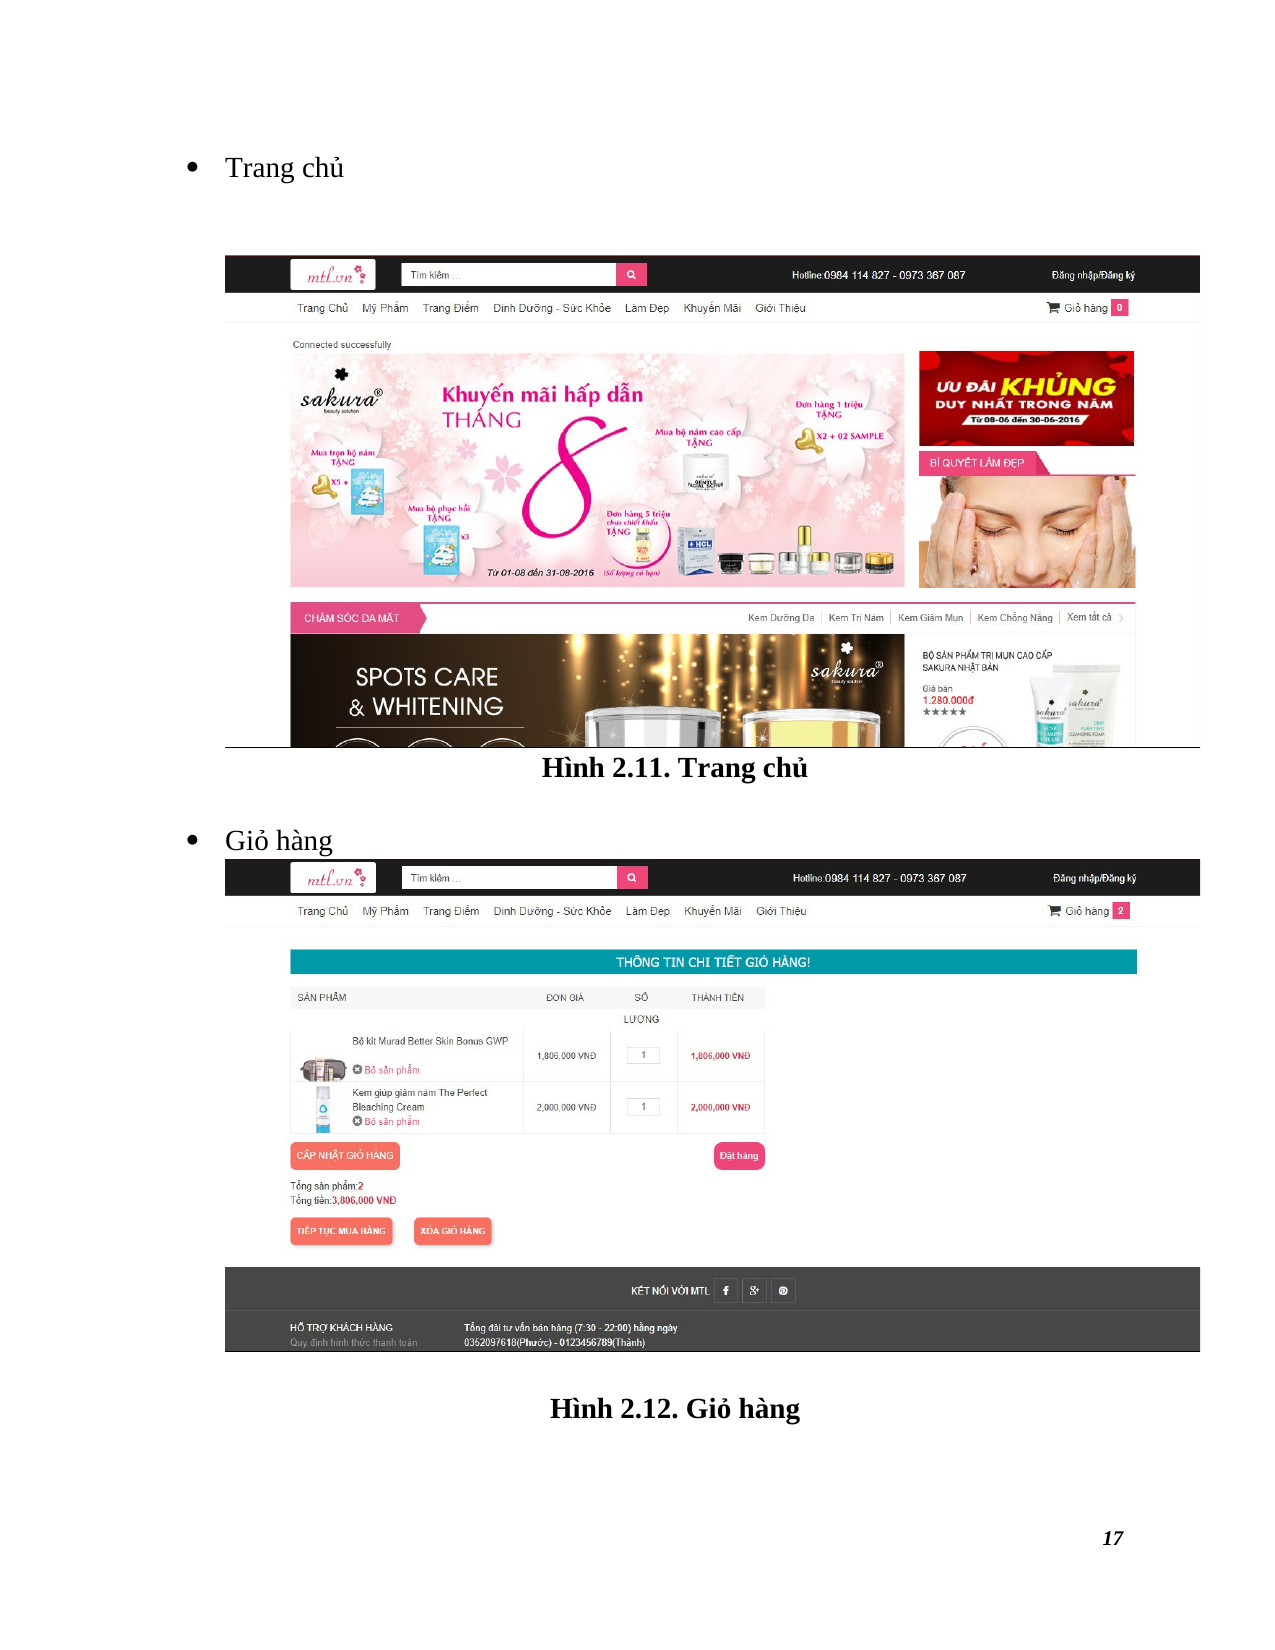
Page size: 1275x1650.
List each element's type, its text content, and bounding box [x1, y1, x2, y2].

list Trang chủ [187, 150, 1125, 184]
list Giỏ hàng [187, 823, 1125, 856]
list Hình 2.12. Giỏ hàng [225, 1391, 1125, 1424]
picture [225, 859, 1200, 1352]
picture [225, 255, 1200, 748]
list Hình 2.11. Trang chủ [225, 751, 1125, 784]
